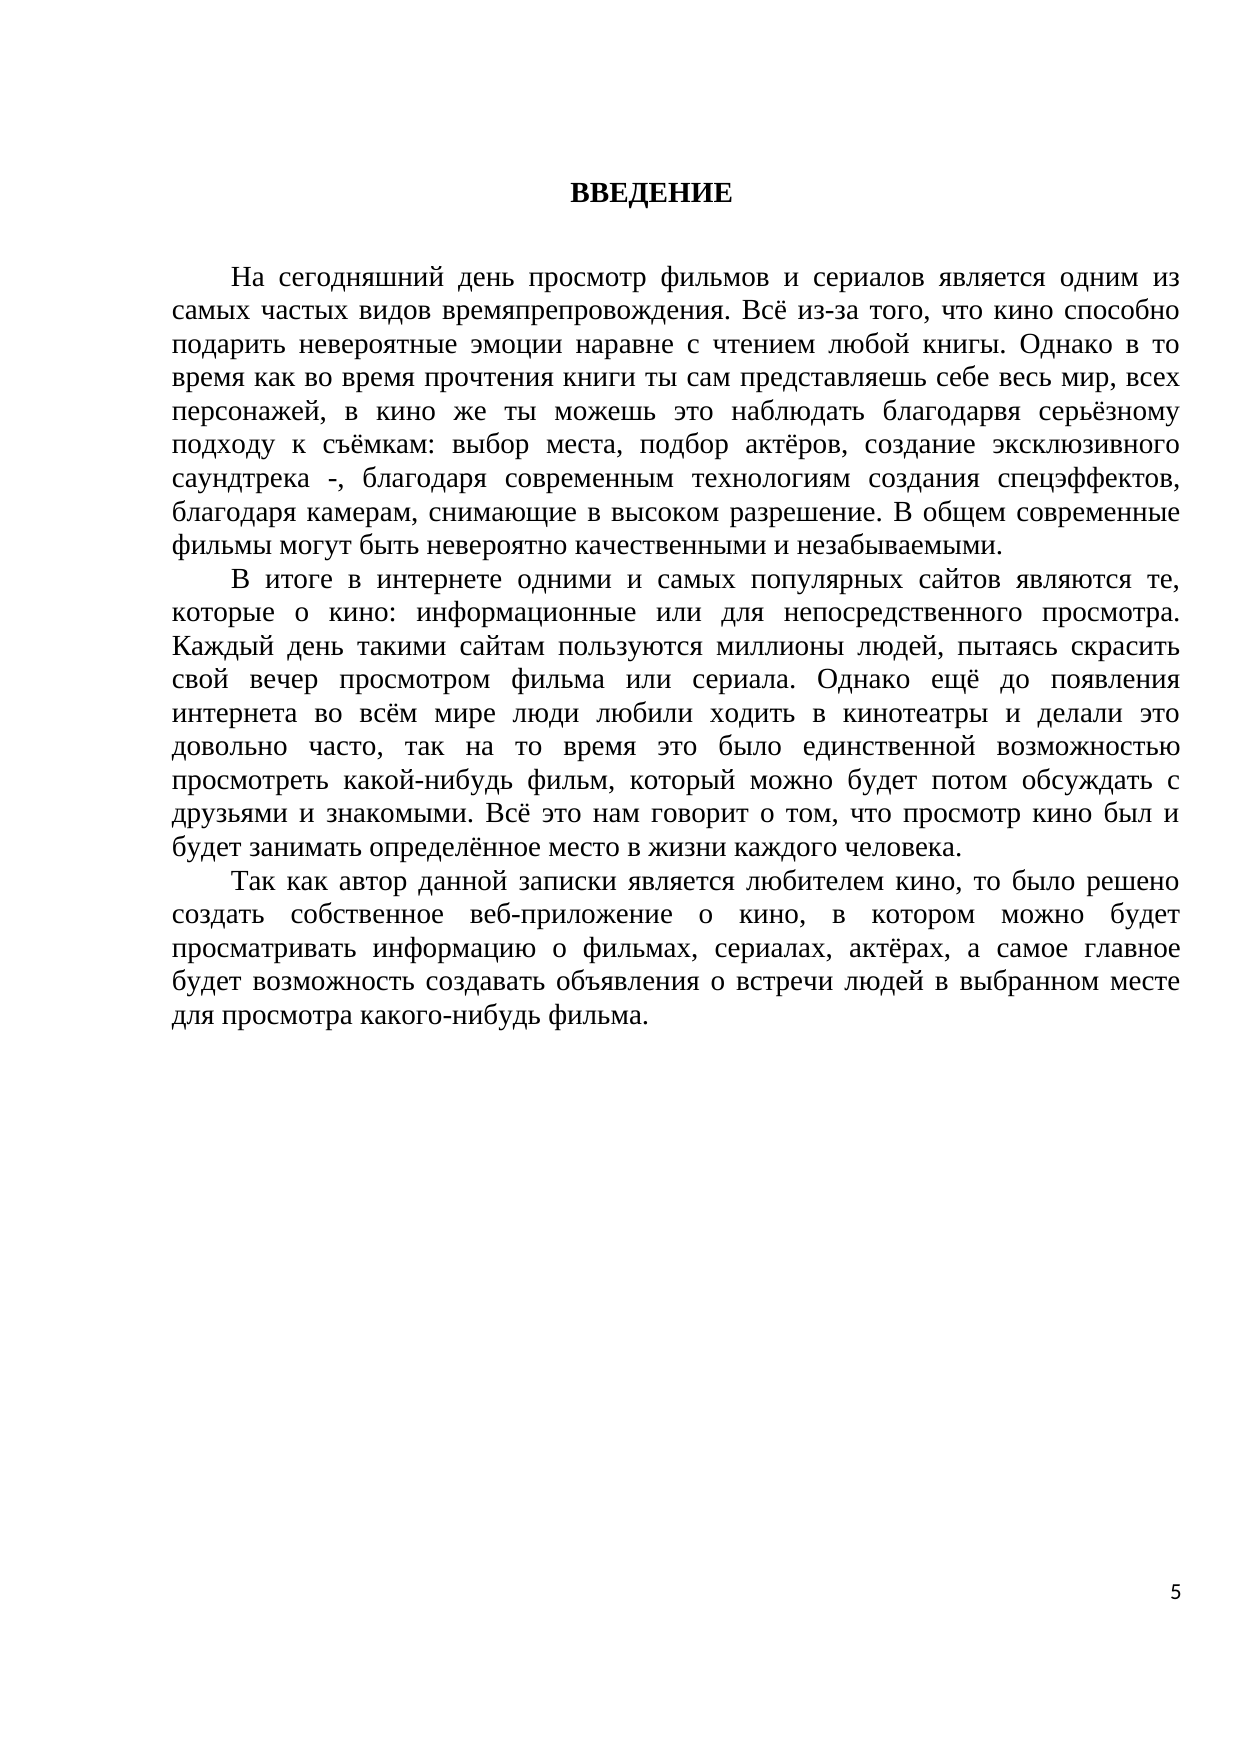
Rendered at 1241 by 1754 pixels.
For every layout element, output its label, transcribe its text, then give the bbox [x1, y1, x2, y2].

list Так как автор данной записки является любителем кино, то было решено создать собственное веб-приложение о кино, в котором можно будет просматривать информацию о фильмах, сериалах, актёрах, а самое главное будет возможность создавать объявления о встречи людей в выбранном месте для просмотра какого-нибудь фильма. [172, 863, 1181, 1030]
list В итоге в интернете одними и самых популярных сайтов являются те, которые о кино: информационные или для непосредственного просмотра. Каждый день такими сайтам пользуются миллионы людей, пытаясь скрасить свой вечер просмотром фильма или сериала. Однако ещё до появления интернета во всём мире люди любили ходить в кинотеатры и делали это довольно часто, так на то время это было единственной возможностью просмотреть какой-нибудь фильм, который можно будет потом обсуждать с друзьями и знакомыми. Всё это нам говорит о том, что просмотр кино был и будет занимать определённое место в жизни каждого человека. [172, 561, 1181, 863]
text Введение [556, 175, 1181, 208]
list На сегодняшний день просмотр фильмов и сериалов является одним из самых частых видов времяпрепровождения. Всё из-за того, что кино способно подарить невероятные эмоции наравне с чтением любой книгы. Однако в то время как во время прочтения книги ты сам представляешь себе весь мир, всех персонажей, в кино же ты можешь это наблюдать благодарвя серьёзному подходу к съёмкам: выбор места, подбор актёров, создание эксклюзивного саундтрека -, благодаря современным технологиям создания спецэффектов, благодаря камерам, снимающие в высоком разрешение. В общем современные фильмы могут быть невероятно качественными и незабываемыми. [172, 259, 1181, 561]
